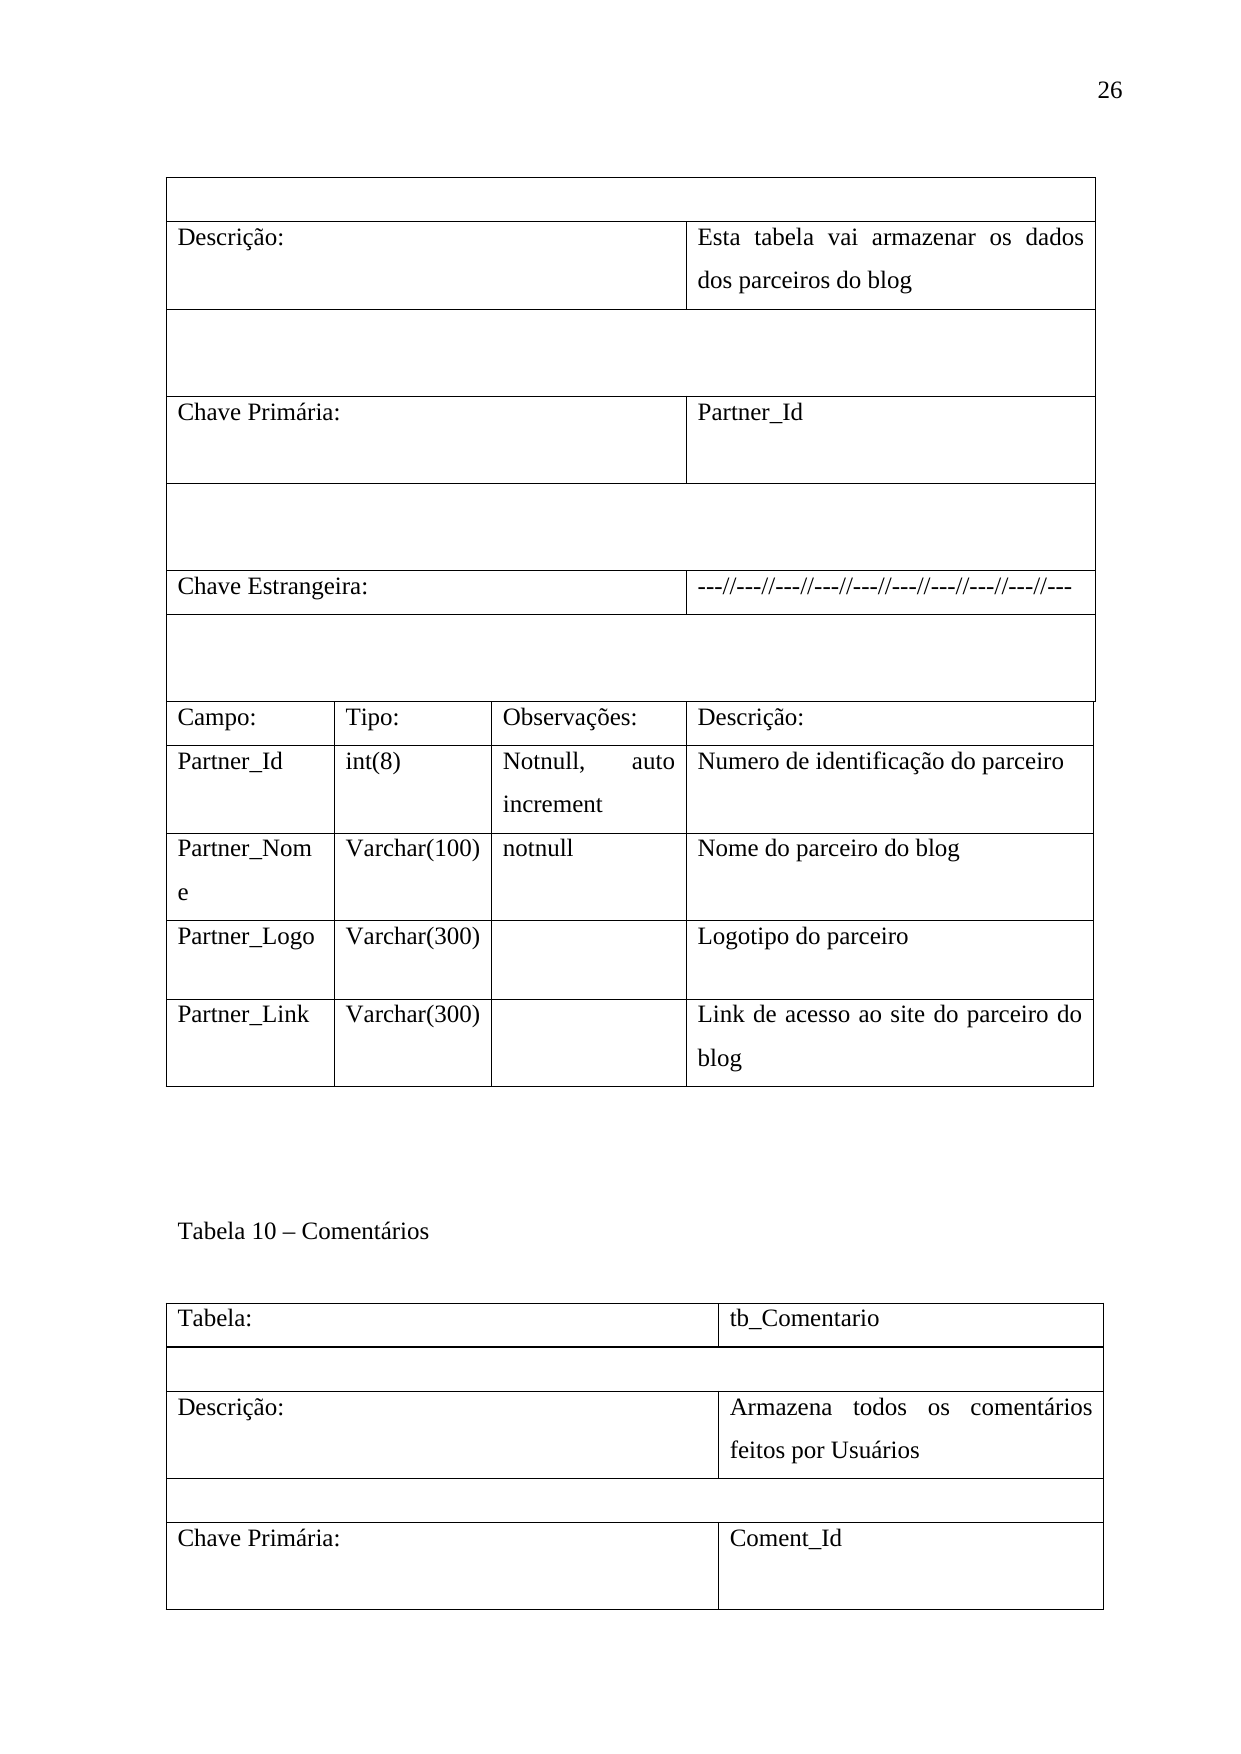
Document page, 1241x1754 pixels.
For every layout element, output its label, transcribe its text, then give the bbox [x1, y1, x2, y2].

table_header Tabela: [167, 1304, 718, 1346]
table_cell Link de acesso ao site do parceiro do blog [687, 1000, 1093, 1086]
table_cell Partner_Link [167, 1000, 334, 1086]
table_cell Varchar(300) [335, 921, 491, 998]
table_cell Tipo: [335, 702, 491, 745]
table_cell [167, 178, 1095, 221]
table_cell [167, 615, 1095, 701]
table_header tb_Comentario [719, 1304, 1103, 1346]
table_cell Coment_Id [719, 1523, 1103, 1609]
table_cell Esta tabela vai armazenar os dados dos parceiros do blog [687, 222, 1095, 308]
table_cell Descrição: [687, 702, 1093, 745]
table_cell [167, 484, 1095, 570]
table_cell Partner_Nome [167, 834, 334, 920]
table_cell Chave Primária: [167, 397, 686, 483]
table_cell Varchar(300) [335, 1000, 491, 1086]
table_cell Descrição: [167, 1392, 718, 1478]
table_cell [167, 310, 1095, 396]
table_cell Campo: [167, 702, 334, 745]
text Tabela 10 – Comentários [177, 1216, 1122, 1245]
table_cell ---//---//---//---//---//---//---//---//---//--- [687, 571, 1095, 614]
table_cell Nome do parceiro do blog [687, 834, 1093, 920]
table_cell notnull [492, 834, 686, 920]
table_cell Partner_Id [687, 397, 1095, 483]
table_cell Logotipo do parceiro [687, 921, 1093, 998]
table_cell Numero de identificação do parceiro [687, 746, 1093, 832]
table_cell int(8) [335, 746, 491, 832]
table_cell Observações: [492, 702, 686, 745]
table_cell Chave Estrangeira: [167, 571, 686, 614]
table_cell Partner_Logo [167, 921, 334, 998]
table_cell Varchar(100) [335, 834, 491, 920]
table_cell Partner_Id [167, 746, 334, 832]
table_cell [492, 921, 686, 998]
table_cell Armazena todos os comentários feitos por Usuários [719, 1392, 1103, 1478]
table_cell Notnull, auto increment [492, 746, 686, 832]
table_cell [167, 1479, 1103, 1522]
table_cell Chave Primária: [167, 1523, 718, 1609]
table_cell Descrição: [167, 222, 686, 308]
table_cell [492, 1000, 686, 1086]
table_cell [167, 1348, 1103, 1391]
